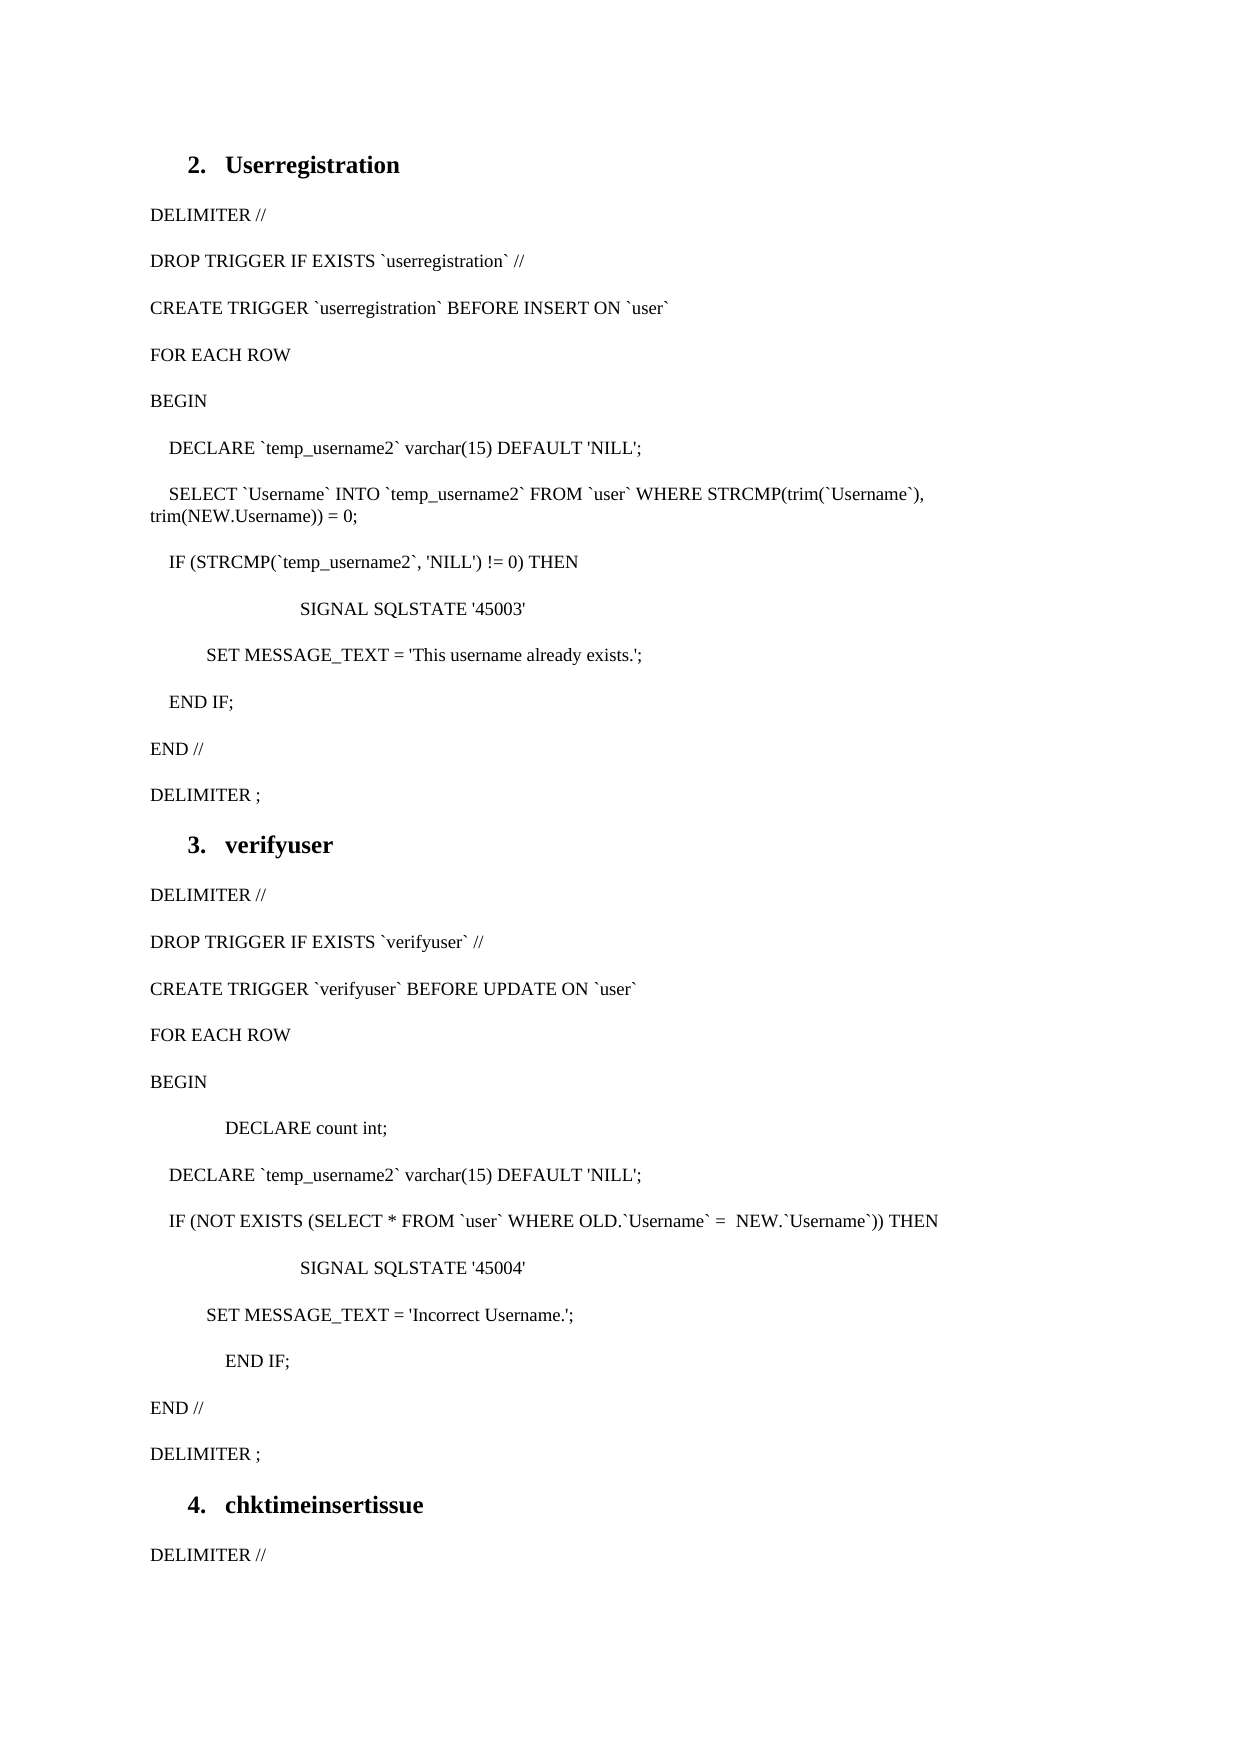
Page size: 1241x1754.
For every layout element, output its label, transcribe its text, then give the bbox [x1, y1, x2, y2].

text SET MESSAGE_TEXT = 'Incorrect Username.'; [150, 1303, 1090, 1325]
text IF (NOT EXISTS (SELECT * FROM `user` WHERE OLD.`Username` = NEW.`Username`)) THEN [150, 1210, 1090, 1232]
text DELIMITER // [150, 884, 1090, 906]
text CREATE TRIGGER `userregistration` BEFORE INSERT ON `user` [150, 297, 1090, 318]
text SELECT `Username` INTO `temp_username2` FROM `user` WHERE STRCMP(trim(`Username`), trim(NEW.Username)) = 0; [150, 483, 1090, 526]
text SIGNAL SQLSTATE '45003' [150, 598, 1090, 619]
text END // [150, 1397, 1090, 1418]
text END IF; [150, 691, 1090, 712]
text SET MESSAGE_TEXT = 'This username already exists.'; [150, 644, 1090, 666]
text FOR EACH ROW [150, 1024, 1090, 1046]
list Userregistration [187, 150, 1090, 179]
text DROP TRIGGER IF EXISTS `userregistration` // [150, 250, 1090, 272]
text DECLARE `temp_username2` varchar(15) DEFAULT 'NILL'; [150, 437, 1090, 458]
text BEGIN [150, 390, 1090, 412]
text DECLARE `temp_username2` varchar(15) DEFAULT 'NILL'; [150, 1164, 1090, 1185]
list verifyuser [187, 831, 1090, 859]
list chktimeinsertissue [187, 1490, 1090, 1518]
text DELIMITER ; [150, 1443, 1090, 1465]
text DELIMITER // [150, 204, 1090, 225]
text END // [150, 737, 1090, 759]
text SIGNAL SQLSTATE '45004' [150, 1257, 1090, 1278]
text END IF; [150, 1350, 1090, 1372]
text CREATE TRIGGER `verifyuser` BEFORE UPDATE ON `user` [150, 977, 1090, 999]
text DELIMITER // [150, 1543, 1090, 1565]
text DROP TRIGGER IF EXISTS `verifyuser` // [150, 931, 1090, 952]
text DECLARE count int; [150, 1117, 1090, 1139]
text FOR EACH ROW [150, 343, 1090, 365]
text IF (STRCMP(`temp_username2`, 'NILL') != 0) THEN [150, 551, 1090, 573]
text DELIMITER ; [150, 784, 1090, 806]
text BEGIN [150, 1071, 1090, 1092]
